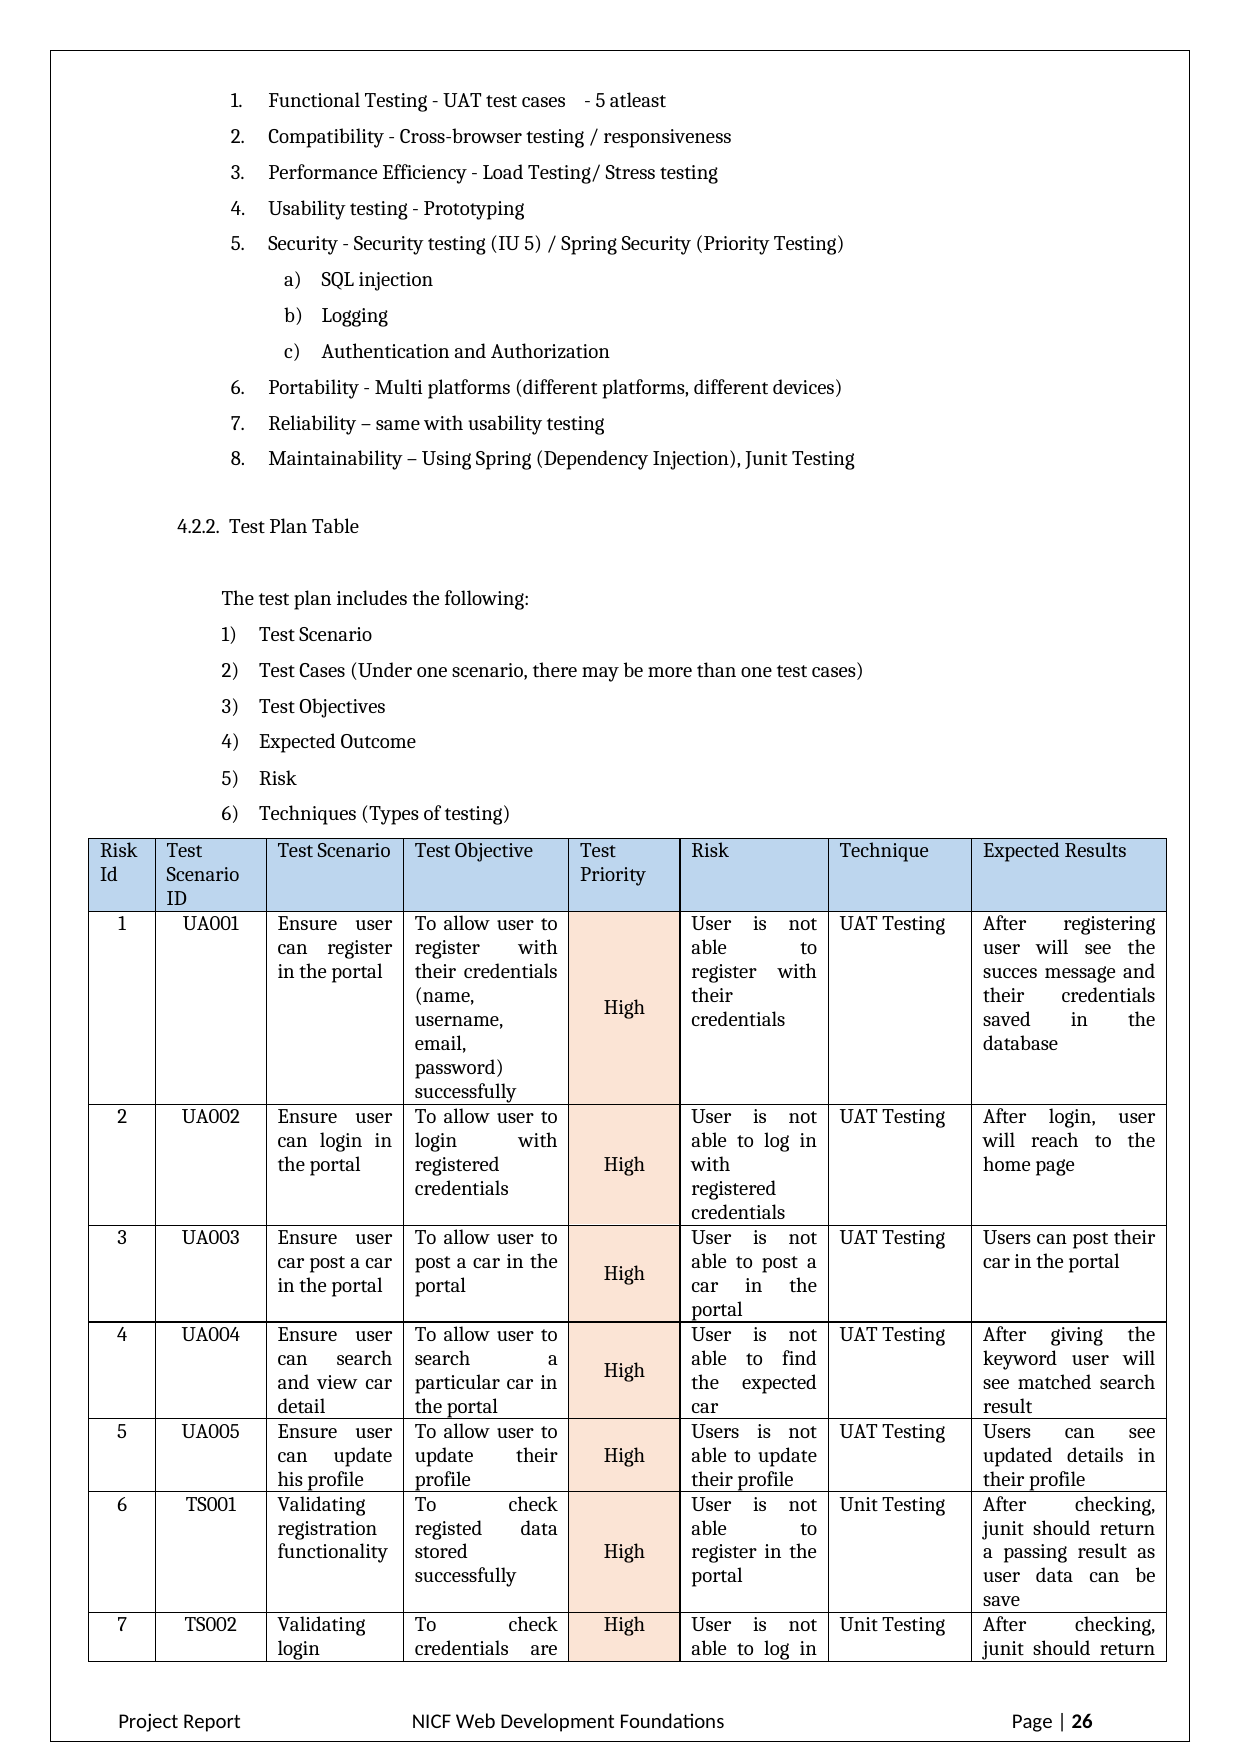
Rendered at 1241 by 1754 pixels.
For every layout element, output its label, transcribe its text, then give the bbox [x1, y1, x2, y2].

list SQL injection [284, 268, 1122, 292]
list Portability - Multi platforms (different platforms, different devices) [231, 375, 1122, 399]
table_cell Validating registration functionality [267, 1492, 403, 1612]
table_cell UAT Testing [829, 1105, 971, 1224]
table_cell High [569, 1492, 679, 1612]
list Performance Efficiency - Load Testing/ Stress testing [231, 160, 1122, 184]
table_cell 6 [89, 1492, 155, 1612]
table_header Risk Id [89, 839, 155, 911]
table_cell After registering user will see the succes message and their credentials saved in the database [972, 912, 1166, 1104]
text The test plan includes the following: [221, 586, 1122, 610]
list Techniques (Types of testing) [221, 802, 1122, 826]
table_cell UA004 [156, 1323, 266, 1418]
table_cell Ensure user can search and view car detail [267, 1323, 403, 1418]
table_cell Ensure user can update his profile [267, 1419, 403, 1491]
table_cell Ensure user can login in the portal [267, 1105, 403, 1224]
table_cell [404, 1613, 568, 1661]
table_cell User is not able to register in the portal [681, 1492, 828, 1612]
table_header Expected Results [972, 839, 1166, 911]
table_cell High [569, 1613, 679, 1661]
table_cell TS001 [156, 1492, 266, 1612]
table_cell 1 [89, 912, 155, 1104]
table_cell High [569, 1419, 679, 1491]
list Maintainability – Using Spring (Dependency Injection), Junit Testing [231, 447, 1122, 471]
table_cell UA002 [156, 1105, 266, 1224]
table_cell UA005 [156, 1419, 266, 1491]
table_cell UAT Testing [829, 1419, 971, 1491]
table_cell User is not able to post a car in the portal [681, 1226, 828, 1321]
table_cell UA001 [156, 912, 266, 1104]
table_cell Users can post their car in the portal [972, 1226, 1166, 1321]
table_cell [267, 1613, 403, 1661]
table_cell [681, 1613, 828, 1661]
table_cell 4 [89, 1323, 155, 1418]
table_cell 3 [89, 1226, 155, 1321]
table_cell TS002 [156, 1613, 266, 1661]
list Compatibility - Cross-browser testing / responsiveness [231, 124, 1122, 148]
table_header Technique [829, 839, 971, 911]
table_cell 2 [89, 1105, 155, 1224]
table_cell Ensure user can register in the portal [267, 912, 403, 1104]
table_cell UAT Testing [829, 912, 971, 1104]
table_cell To allow user to post a car in the portal [404, 1226, 568, 1321]
table_cell UAT Testing [829, 1323, 971, 1418]
table_cell Ensure user car post a car in the portal [267, 1226, 403, 1321]
list Test Cases (Under one scenario, there may be more than one test cases) [221, 658, 1122, 682]
table_cell UA003 [156, 1226, 266, 1321]
table_header Risk [681, 839, 828, 911]
table_cell After checking, junit should return a passing result as user data can be save [972, 1492, 1166, 1612]
table_cell User is not able to find the expected car [681, 1323, 828, 1418]
list Test Scenario [221, 622, 1122, 646]
list Usability testing - Prototyping [231, 196, 1122, 220]
table_cell User is not able to log in with registered credentials [681, 1105, 828, 1224]
text 4.2.2. Test Plan Table [177, 514, 1122, 538]
table_cell UAT Testing [829, 1226, 971, 1321]
table_header Test Objective [404, 839, 568, 911]
list Authentication and Authorization [284, 339, 1122, 363]
table_cell To allow user to register with their credentials (name, username, email, password) successfully [404, 912, 568, 1104]
table_cell 5 [89, 1419, 155, 1491]
table_header Test Priority [569, 839, 679, 911]
table_cell Unit Testing [829, 1613, 971, 1661]
table_cell User is not able to register with their credentials [681, 912, 828, 1104]
list Security - Security testing (IU 5) / Spring Security (Priority Testing) [231, 232, 1122, 256]
table_cell Users can see updated details in their profile [972, 1419, 1166, 1491]
list Risk [221, 766, 1122, 790]
table_cell High [569, 1323, 679, 1418]
table_cell To check registed data stored successfully [404, 1492, 568, 1612]
table_cell After giving the keyword user will see matched search result [972, 1323, 1166, 1418]
table_cell To allow user to login with registered credentials [404, 1105, 568, 1224]
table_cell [972, 1613, 1166, 1661]
table_cell High [569, 912, 679, 1104]
list Expected Outcome [221, 730, 1122, 754]
table_cell High [569, 1105, 679, 1224]
table_header Test Scenario [267, 839, 403, 911]
table_header Test Scenario ID [156, 839, 266, 911]
list Reliability – same with usability testing [231, 411, 1122, 435]
table_cell To allow user to update their profile [404, 1419, 568, 1491]
list Functional Testing - UAT test cases - 5 atleast [231, 89, 1122, 113]
table_cell Unit Testing [829, 1492, 971, 1612]
table_cell To allow user to search a particular car in the portal [404, 1323, 568, 1418]
list Logging [284, 304, 1122, 328]
table_cell After login, user will reach to the home page [972, 1105, 1166, 1224]
list Test Objectives [221, 694, 1122, 718]
table_cell 7 [89, 1613, 155, 1661]
table_cell Users is not able to update their profile [681, 1419, 828, 1491]
table_cell High [569, 1226, 679, 1321]
